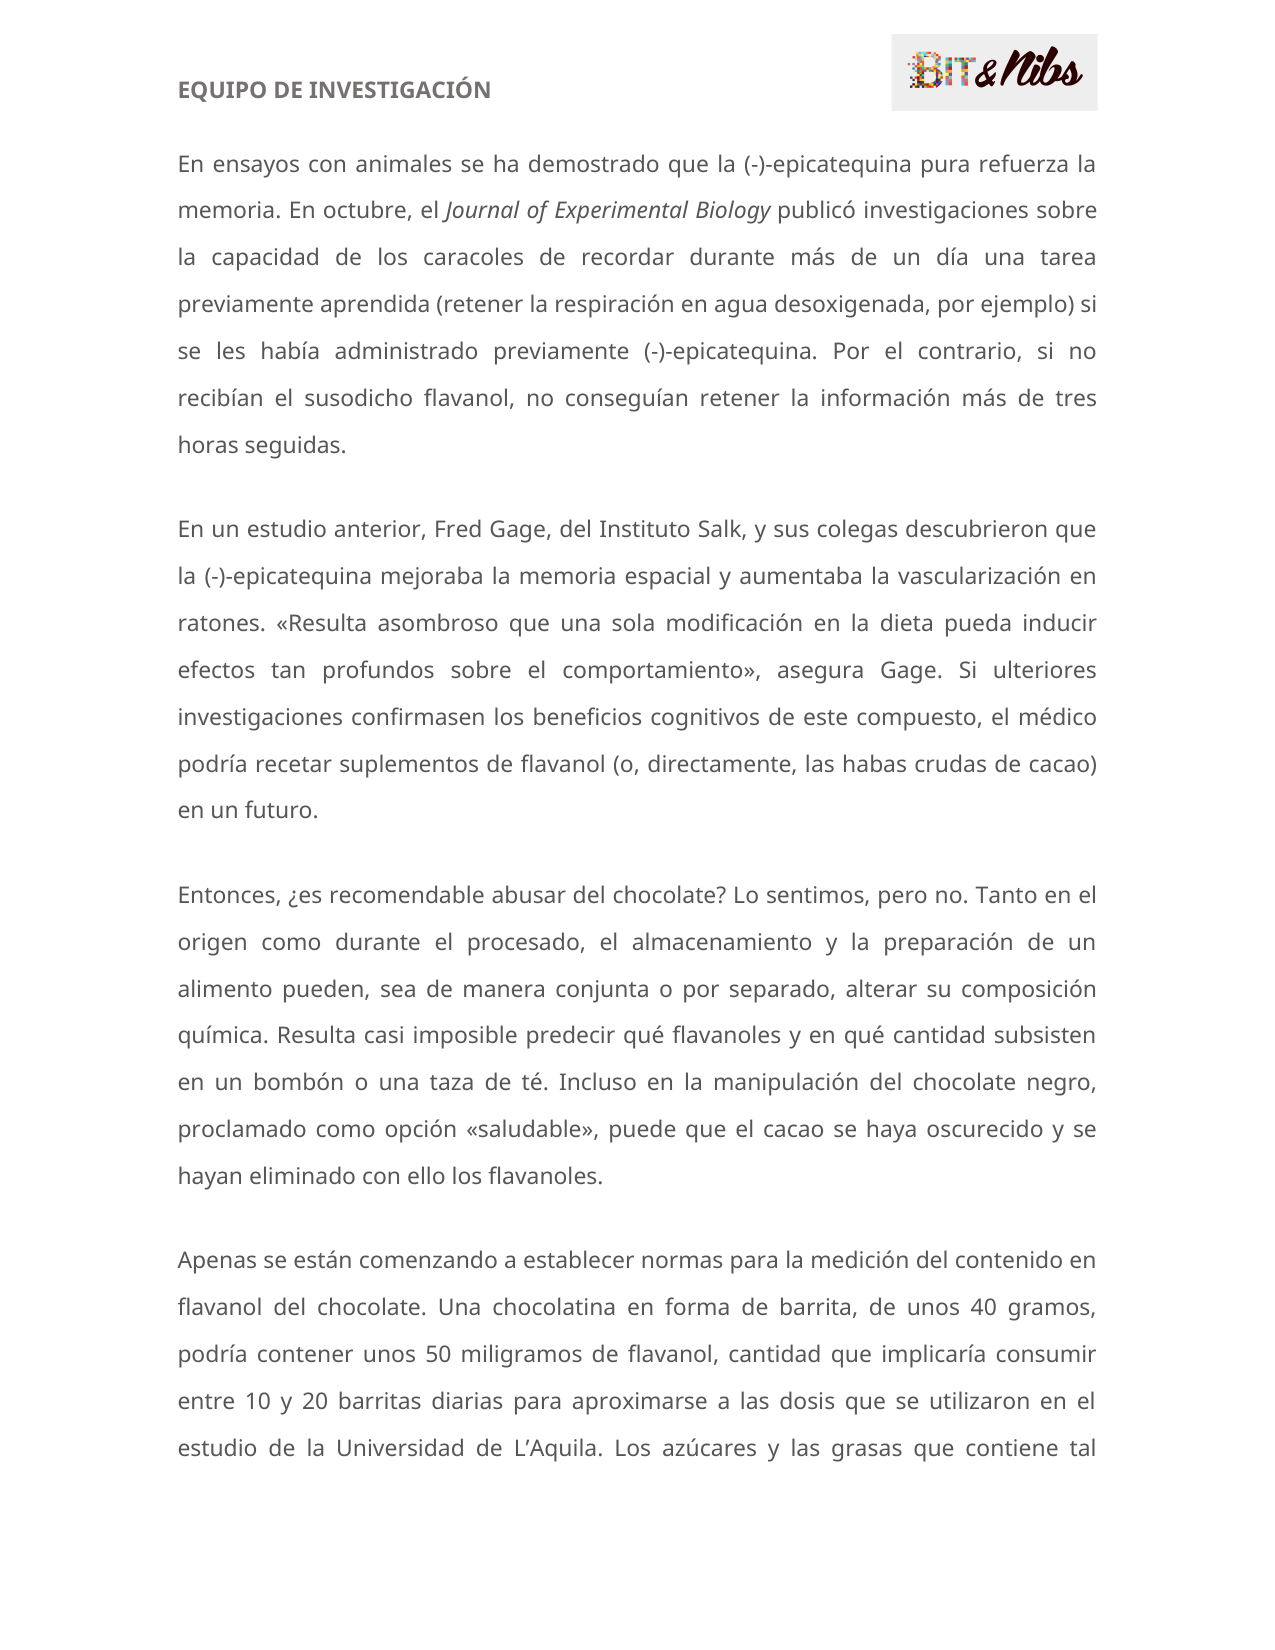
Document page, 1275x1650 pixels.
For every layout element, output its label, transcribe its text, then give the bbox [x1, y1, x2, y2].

picture [891, 34, 1098, 111]
text En ensayos con animales se ha demostrado que la (-)-epicatequina pura refuerza la memoria. En octubre, el Journal of Experimental Biology publicó investigaciones sobre la capacidad de los caracoles de recordar durante más de un día una tarea previamente aprendida (retener la respiración en agua desoxigenada, por ejemplo) si se les había administrado previamente (-)-epicatequina. Por el contrario, si no recibían el susodicho flavanol, no conseguían retener la información más de tres horas seguidas. [177, 148, 1098, 460]
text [177, 1244, 1098, 1463]
text En un estudio anterior, Fred Gage, del Instituto Salk, y sus colegas descubrieron que la (-)-epicatequina mejoraba la memoria espacial y aumentaba la vascularización en ratones. «Resulta asombroso que una sola modificación en la dieta pueda inducir efectos tan profundos sobre el comportamiento», asegura Gage. Si ulteriores investigaciones confirmasen los beneficios cognitivos de este compuesto, el médico podría recetar suplementos de flavanol (o, directamente, las habas crudas de cacao) en un futuro. [177, 513, 1098, 826]
text Entonces, ¿es recomendable abusar del chocolate? Lo sentimos, pero no. Tanto en el origen como durante el procesado, el almacenamiento y la preparación de un alimento pueden, sea de manera conjunta o por separado, alterar su composición química. Resulta casi imposible predecir qué flavanoles y en qué cantidad subsisten en un bombón o una taza de té. Incluso en la manipulación del chocolate negro, proclamado como opción «saludable», puede que el cacao se haya oscurecido y se hayan eliminado con ello los flavanoles. [177, 879, 1098, 1191]
